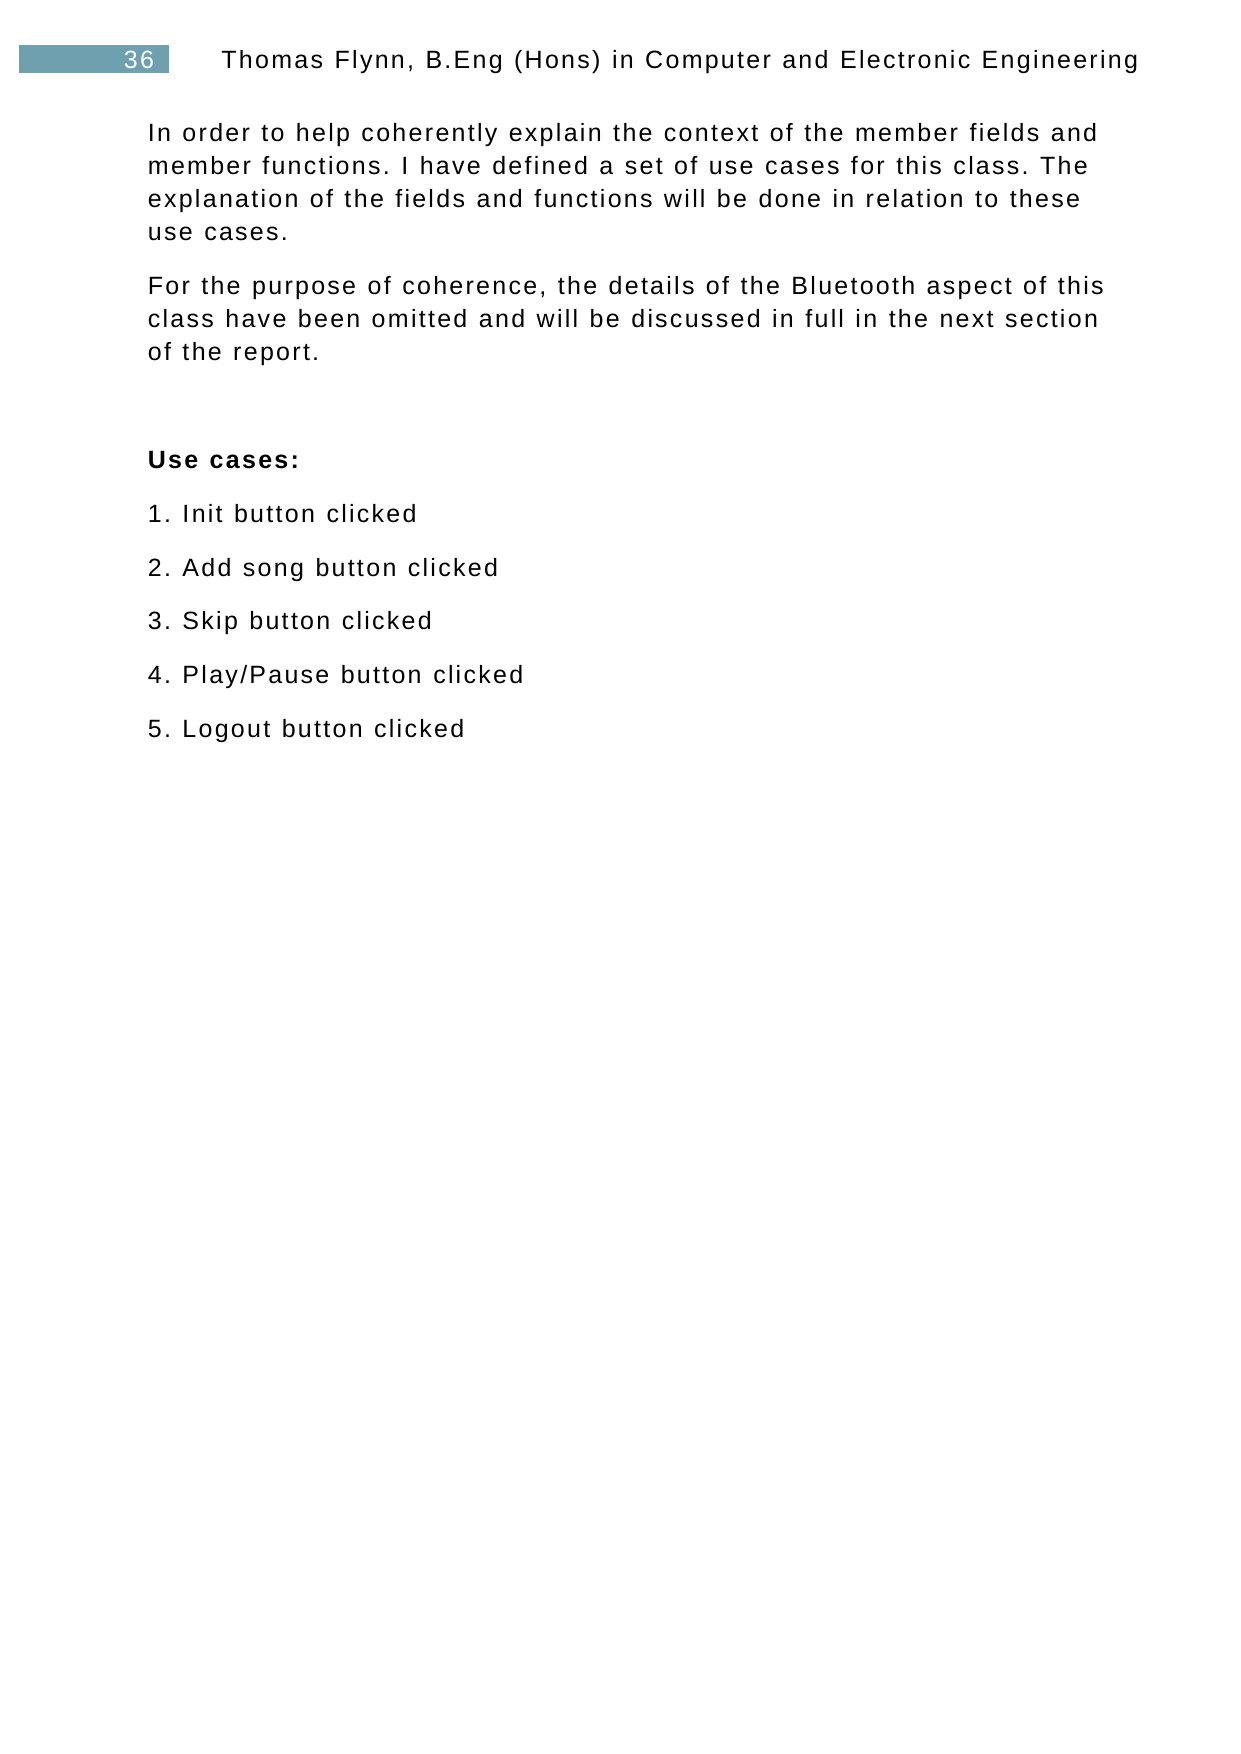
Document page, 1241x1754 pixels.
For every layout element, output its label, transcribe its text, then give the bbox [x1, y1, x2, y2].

text Use cases: [148, 445, 1122, 473]
text 3. Skip button clicked [148, 606, 1122, 635]
text 4. Play/Pause button clicked [148, 660, 1122, 689]
text 2. Add song button clicked [148, 552, 1122, 581]
text 1. Init button clicked [148, 499, 1122, 527]
text 5. Logout button clicked [148, 714, 1122, 743]
text For the purpose of coherence, the details of the Bluetooth aspect of this class have been omitted and will be discussed in full in the next section of the report. [148, 271, 1122, 366]
text In order to help coherently explain the context of the member fields and member functions. I have defined a set of use cases for this class. The explanation of the fields and functions will be done in relation to these use cases. [148, 118, 1122, 246]
